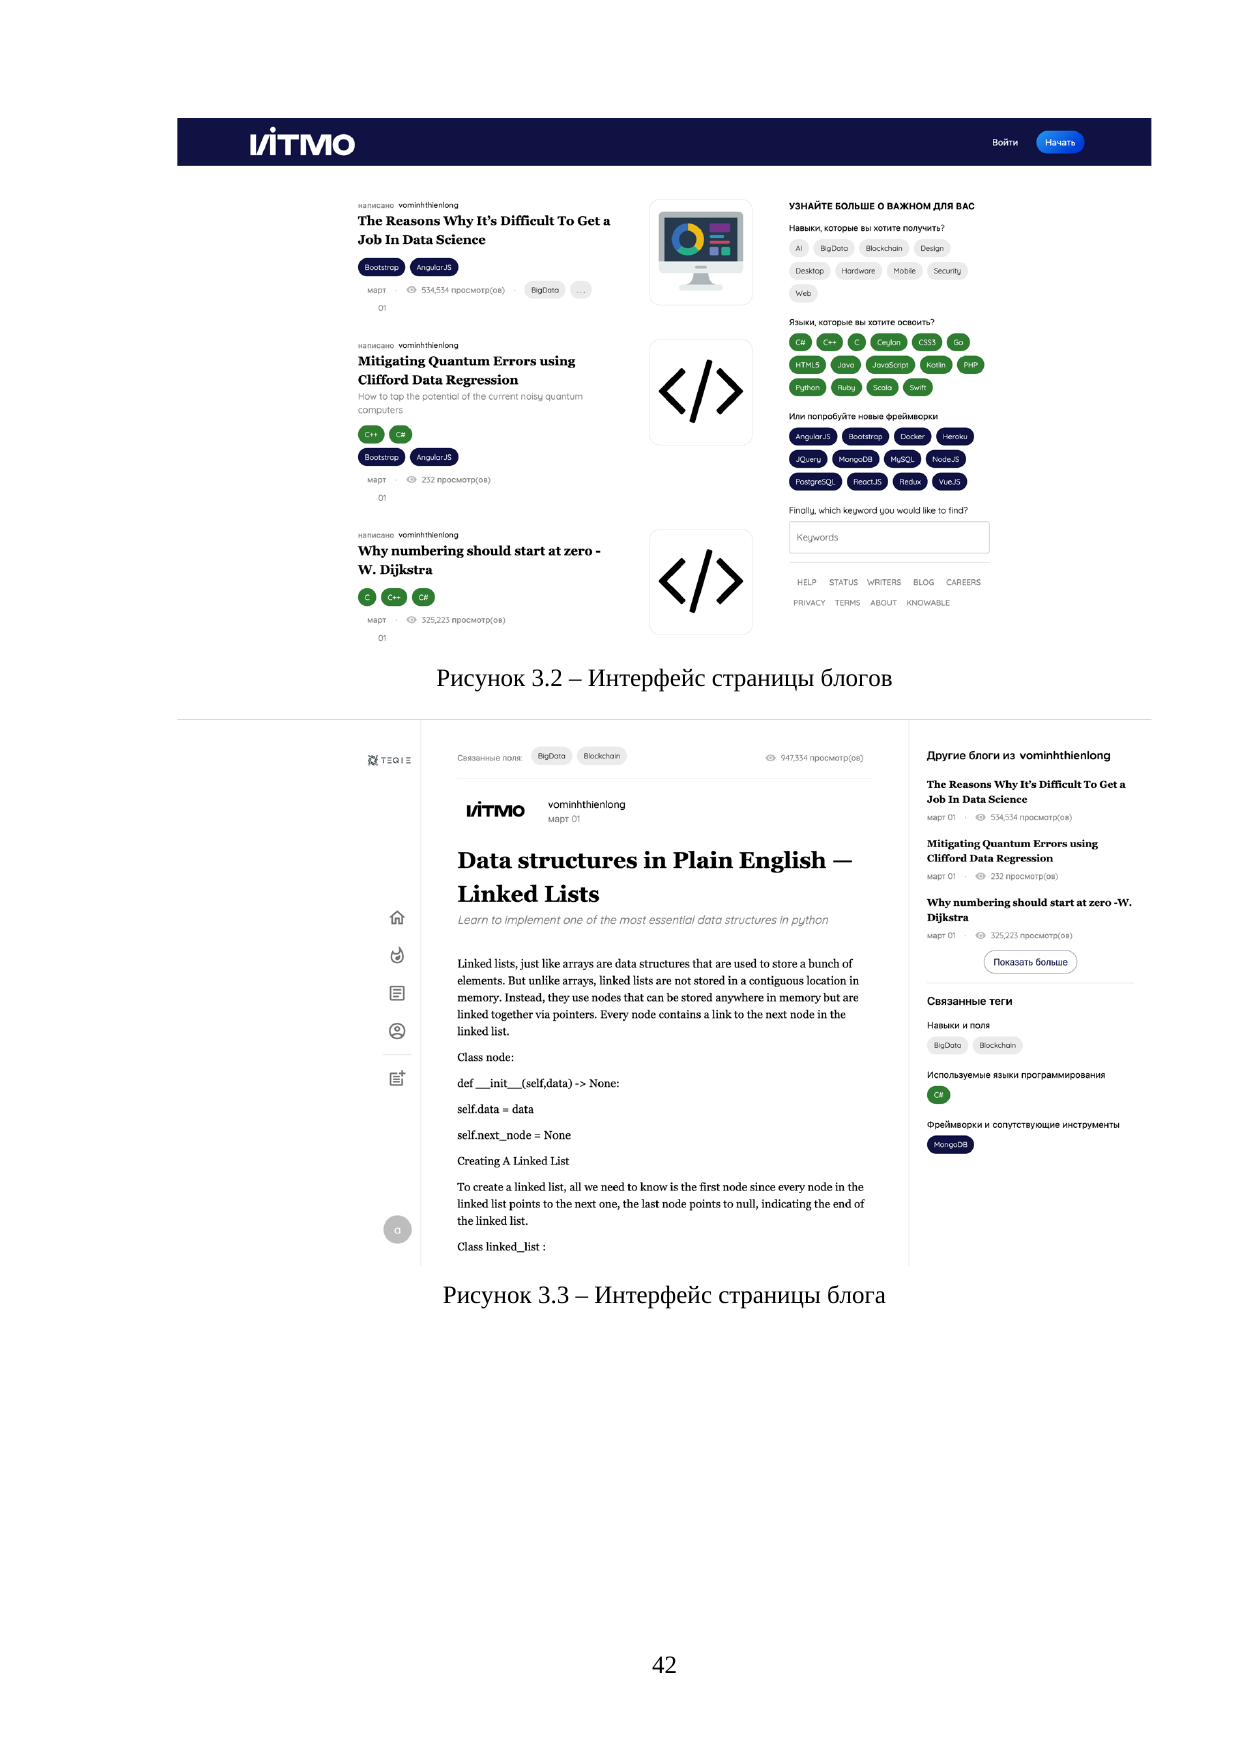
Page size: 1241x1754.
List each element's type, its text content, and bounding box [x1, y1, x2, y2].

picture [177, 118, 1152, 649]
picture [177, 718, 1152, 1266]
text Рисунок 3.2 – Интерфейс страницы блогов [177, 663, 1152, 692]
text Рисунок 3.3 – Интерфейс страницы блога [177, 1280, 1152, 1309]
